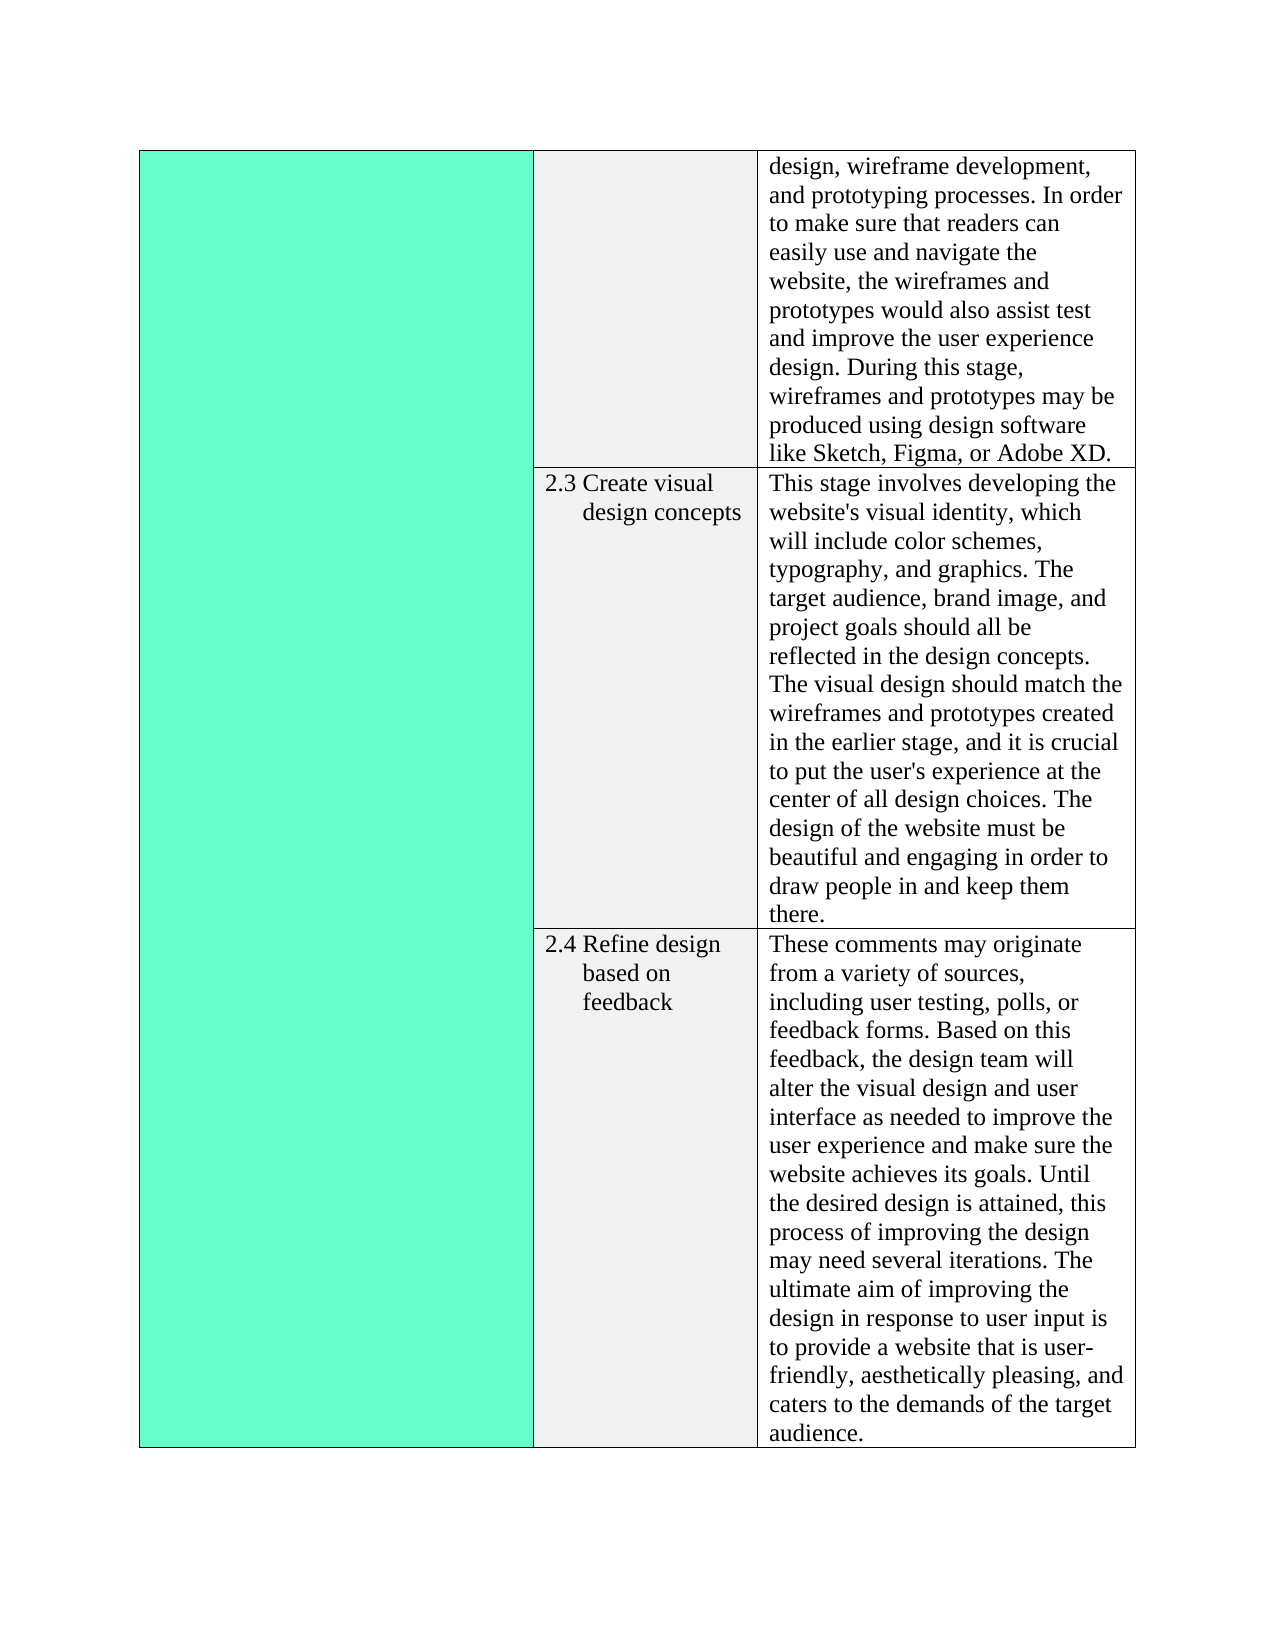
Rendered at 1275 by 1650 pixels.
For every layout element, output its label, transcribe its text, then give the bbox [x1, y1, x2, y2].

table_cell Refine design based on feedback [534, 929, 757, 1447]
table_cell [534, 151, 757, 467]
table_cell Create visual design concepts [534, 468, 757, 928]
table_cell These comments may originate from a variety of sources, including user testing, polls, or feedback forms. Based on this feedback, the design team will alter the visual design and user interface as needed to improve the user experience and make sure the website achieves its goals. Until the desired design is attained, this process of improving the design may need several iterations. The ultimate aim of improving the design in response to user input is to provide a website that is user-friendly, aesthetically pleasing, and caters to the demands of the target audience. [758, 929, 1135, 1447]
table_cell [758, 151, 1135, 467]
table_cell This stage involves developing the website's visual identity, which will include color schemes, typography, and graphics. The target audience, brand image, and project goals should all be reflected in the design concepts. The visual design should match the wireframes and prototypes created in the earlier stage, and it is crucial to put the user's experience at the center of all design choices. The design of the website must be beautiful and engaging in order to draw people in and keep them there. [758, 468, 1135, 928]
